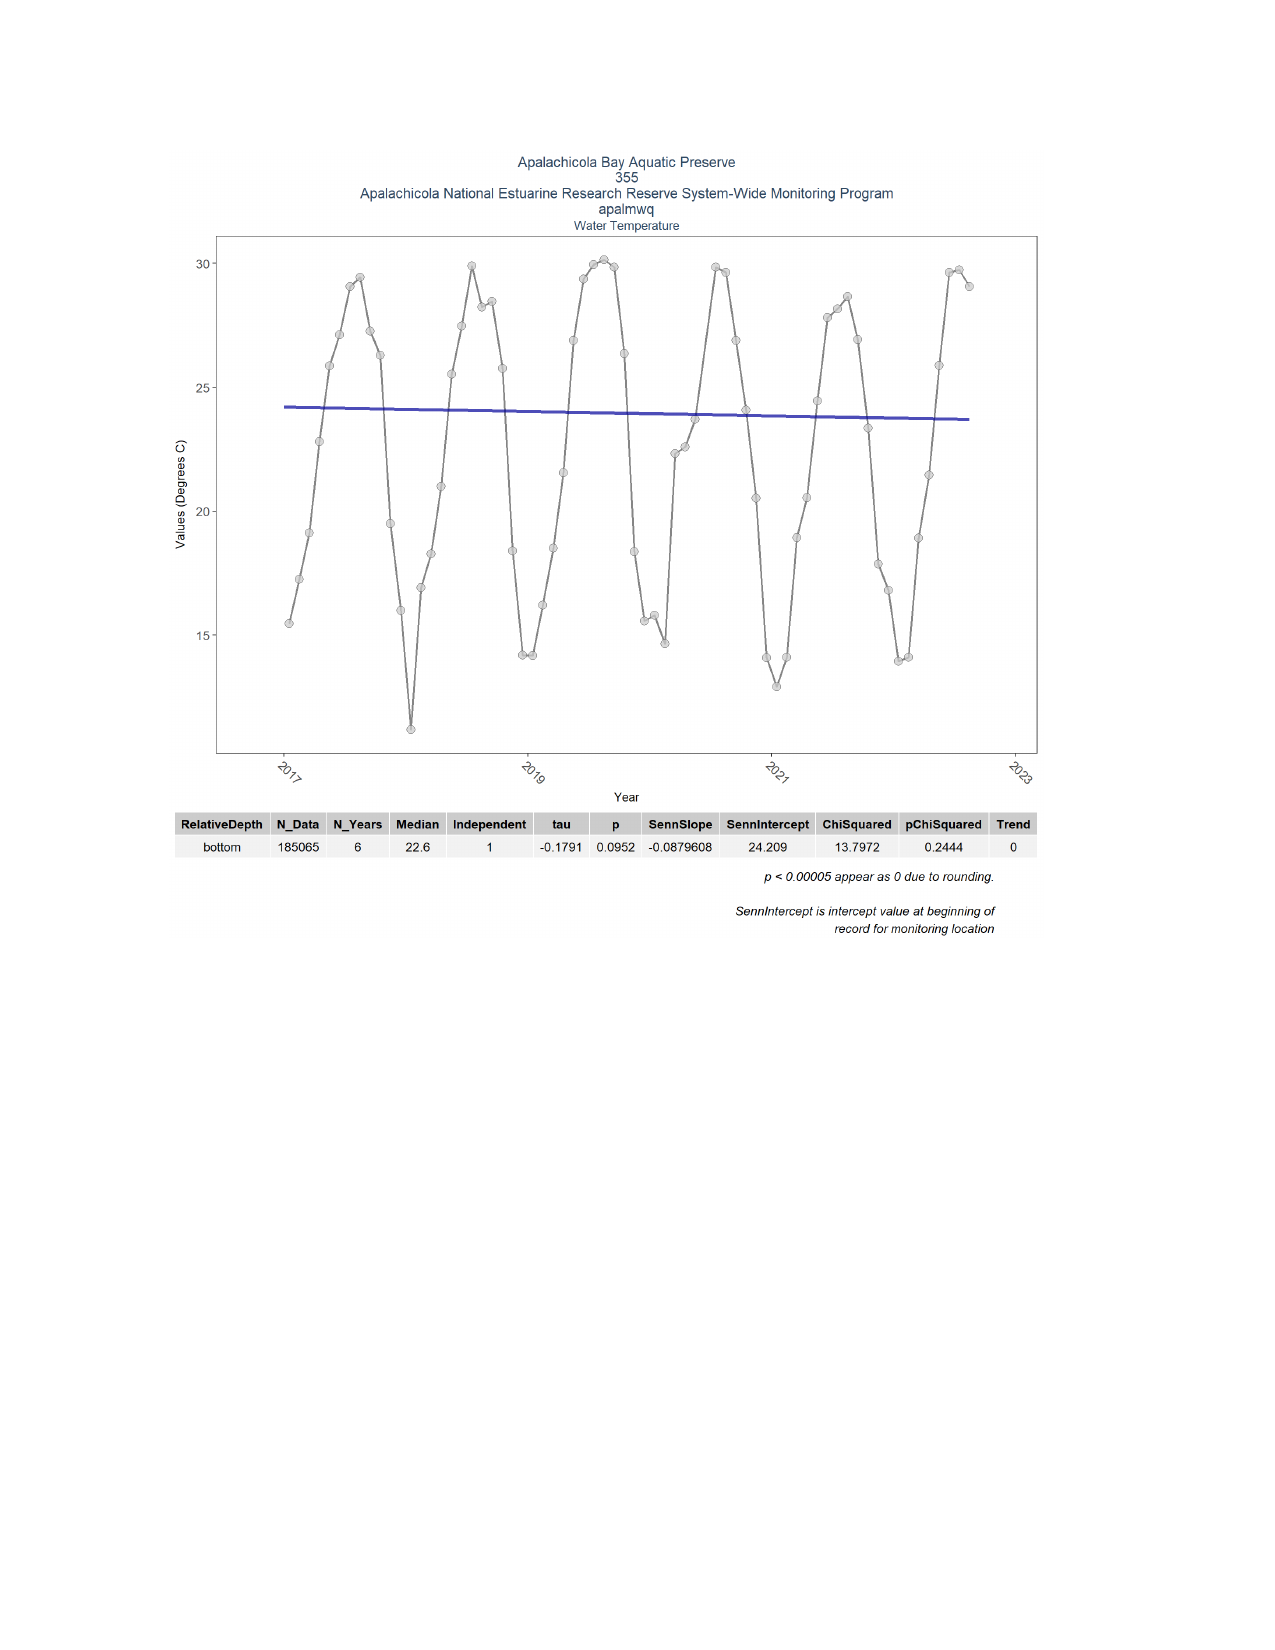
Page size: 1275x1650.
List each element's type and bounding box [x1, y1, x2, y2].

picture [168, 150, 1044, 938]
